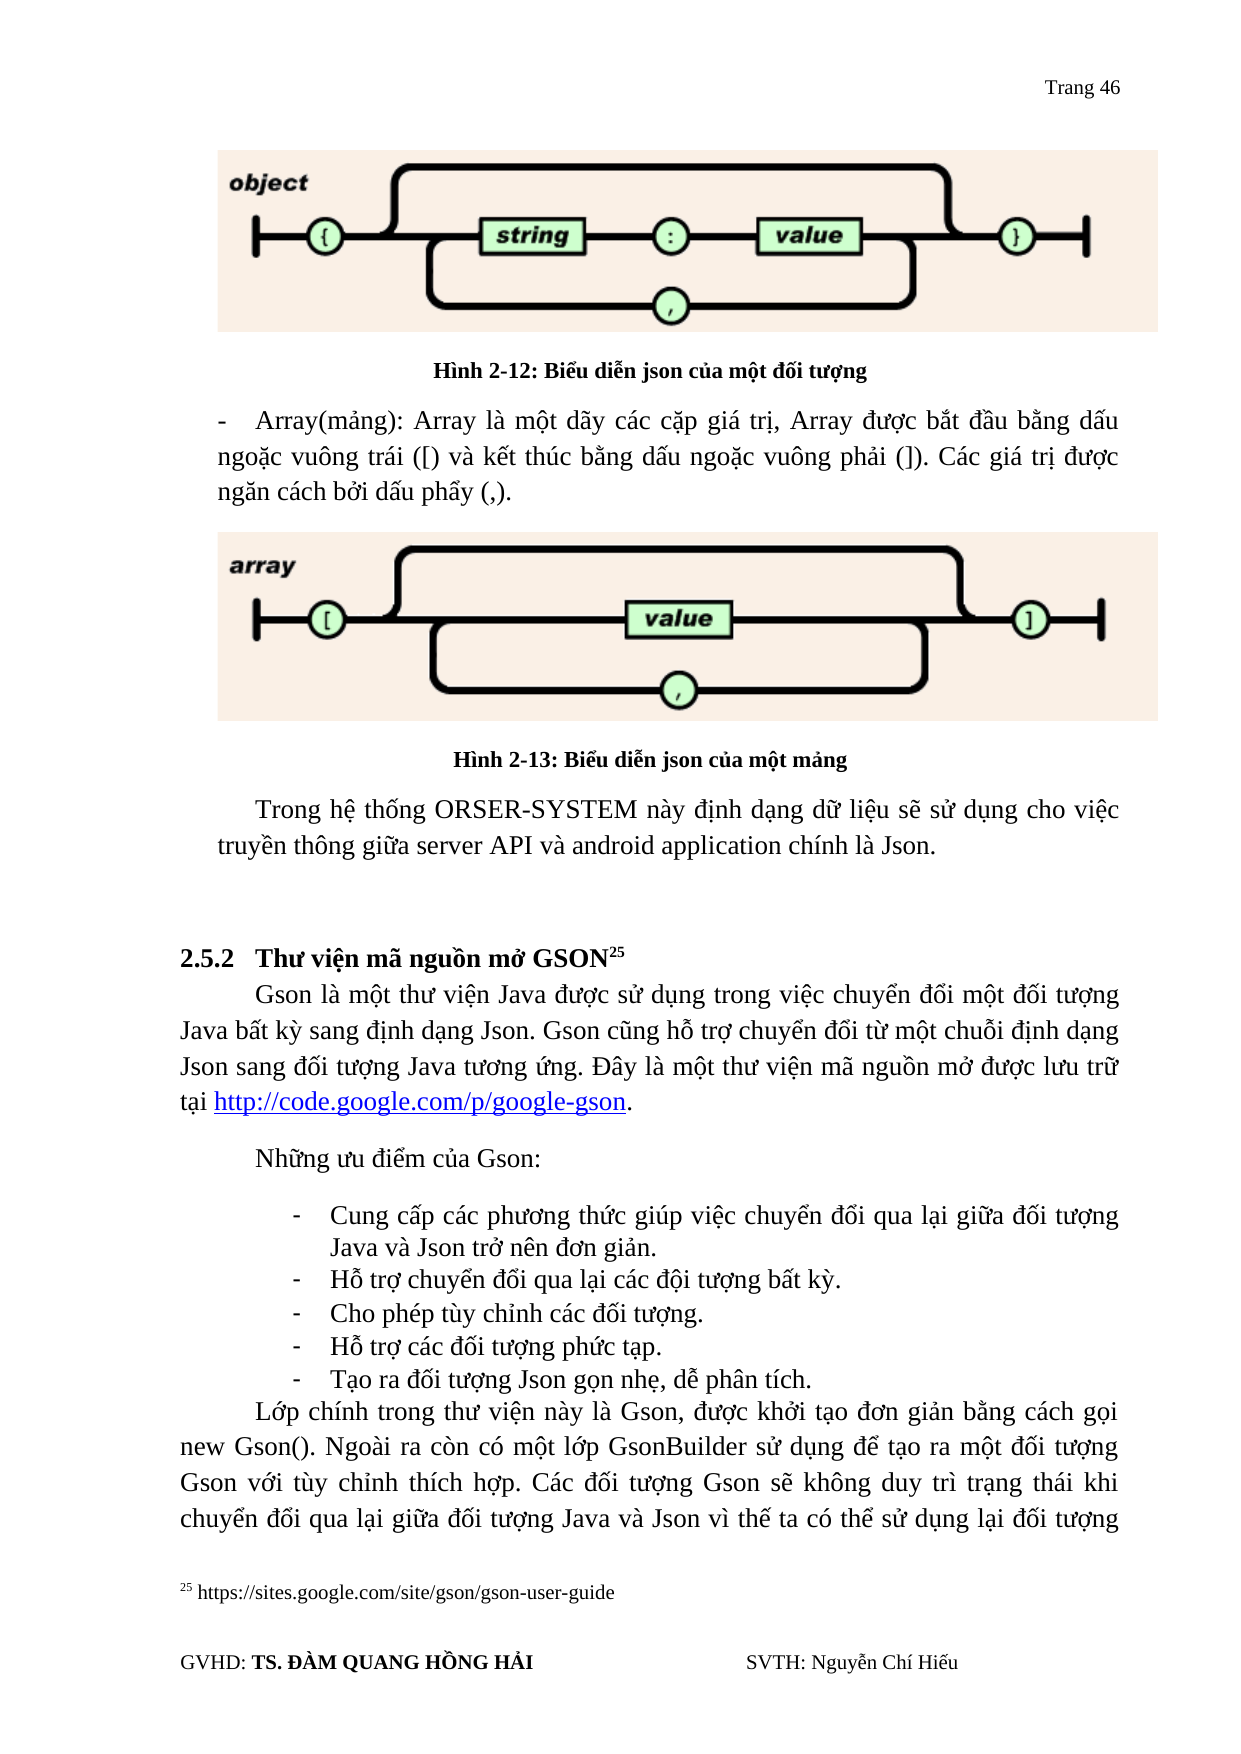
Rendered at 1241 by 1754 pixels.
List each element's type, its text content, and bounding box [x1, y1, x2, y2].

subtitle Thư viện mã nguồn mở GSON [180, 942, 1120, 974]
list Cho phép tùy chỉnh các đối tượng. [292, 1296, 1120, 1329]
list Tạo ra đối tượng Json gọn nhẹ, dễ phân tích. [292, 1362, 1120, 1395]
list Hỗ trợ chuyển đổi qua lại các đội tượng bất kỳ. [292, 1263, 1120, 1296]
list Cung cấp các phương thức giúp việc chuyển đổi qua lại giữa đối tượng Java và Json trở nên đơn giản. [292, 1198, 1120, 1263]
picture [217, 532, 1158, 721]
text Gson là một thư viện Java được sử dụng trong việc chuyển đổi một đối tượng Java bất kỳ sang định dạng Json. Gson cũng hỗ trợ chuyển đổi từ một chuỗi định dạng Json sang đối tượng Java tương ứng. Đây là một thư viện mã nguồn mở được lưu trữ tại http://code.google.com/p/google-gson. [180, 978, 1120, 1117]
list Hỗ trợ các đối tượng phức tạp. [292, 1329, 1120, 1362]
text Những ưu điểm của Gson: [180, 1142, 1120, 1173]
text - Array(mảng): Array là một dãy các cặp giá trị, Array được bắt đầu bằng dấu ngoặc vuông trái ([) và kết thúc bằng dấu ngoặc vuông phải (]). Các giá trị được ngăn cách bởi dấu phẩy (,). [217, 404, 1120, 507]
picture [217, 150, 1158, 332]
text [180, 1395, 1120, 1533]
text Trong hệ thống ORSER-SYSTEM này định dạng dữ liệu sẽ sử dụng cho việc truyền thông giữa server API và android application chính là Json. [217, 794, 1120, 861]
